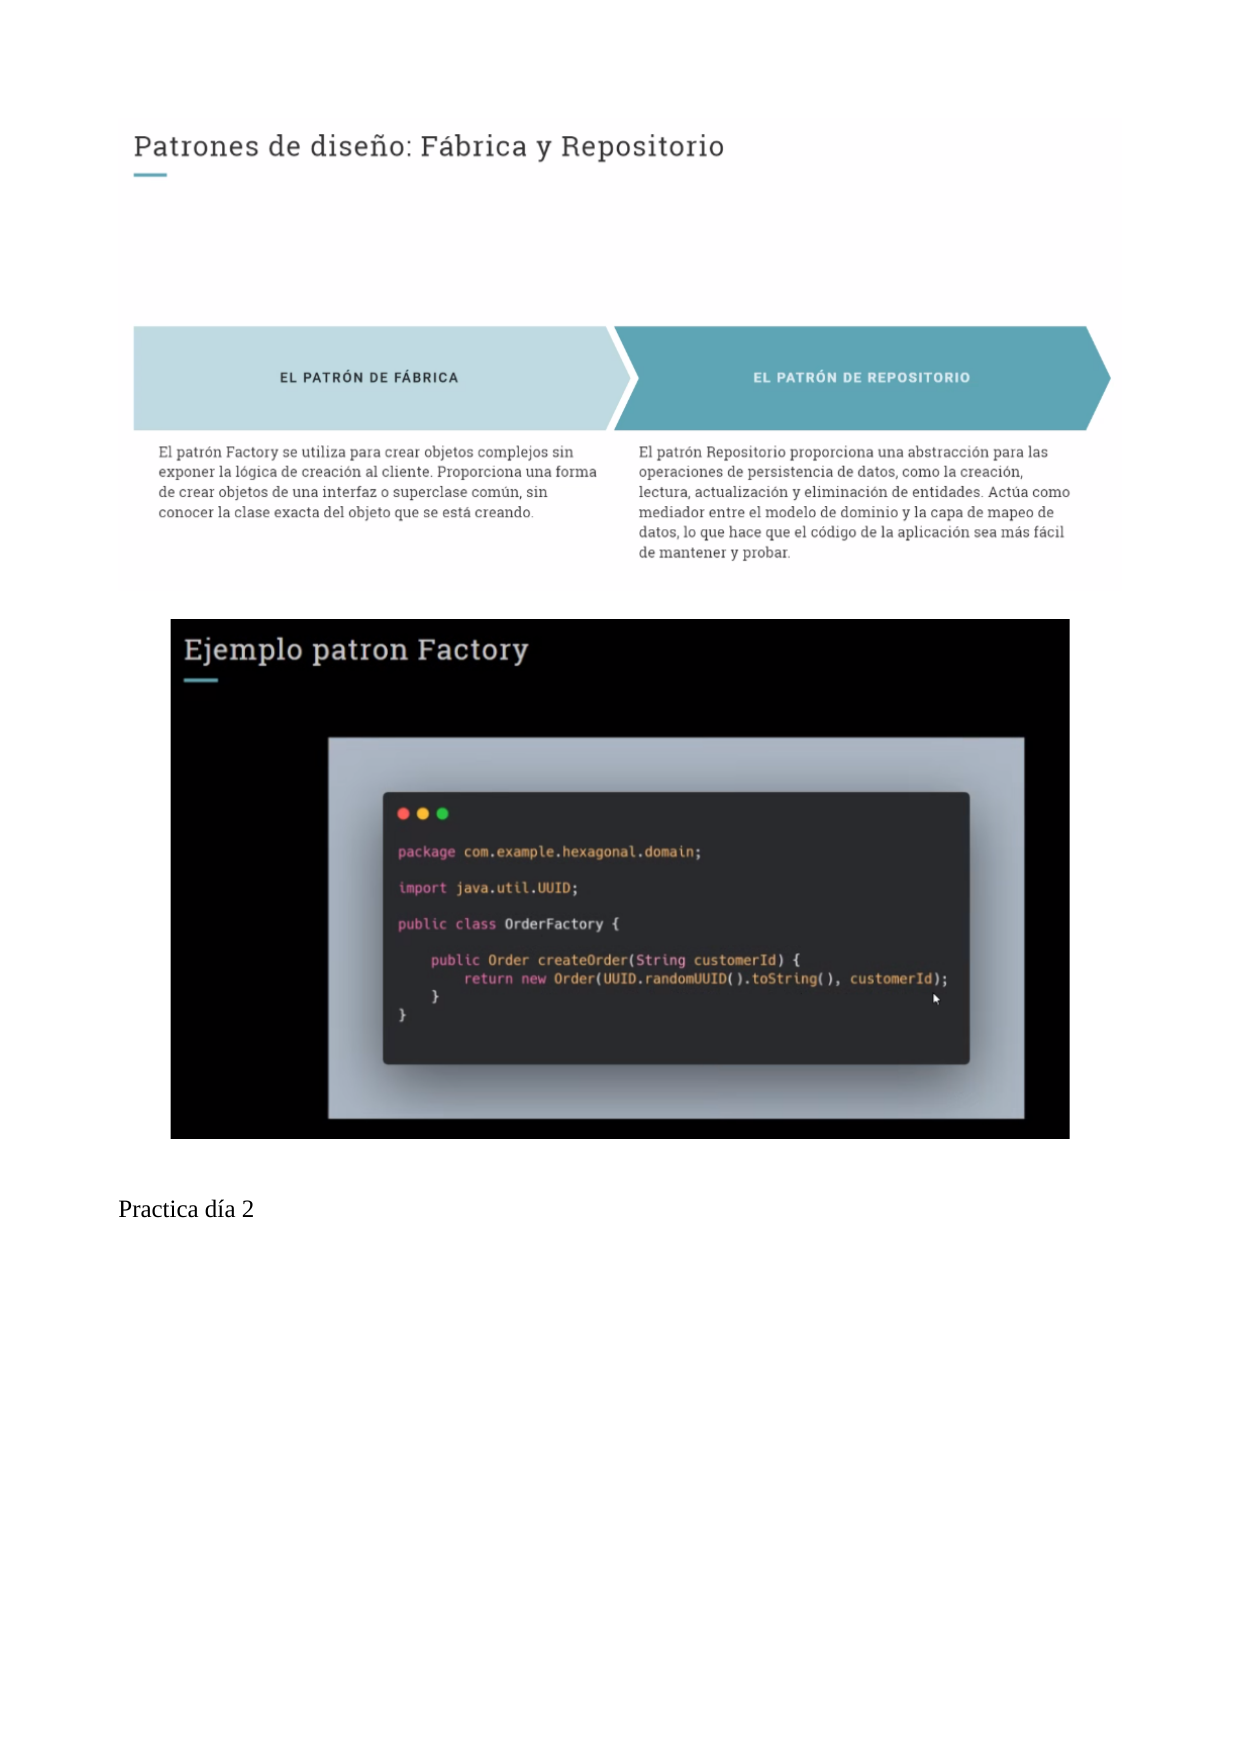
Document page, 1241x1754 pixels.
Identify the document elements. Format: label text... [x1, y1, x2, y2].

picture [118, 118, 1123, 591]
picture [170, 619, 1070, 1139]
text Practica día 2 [118, 1194, 1122, 1223]
